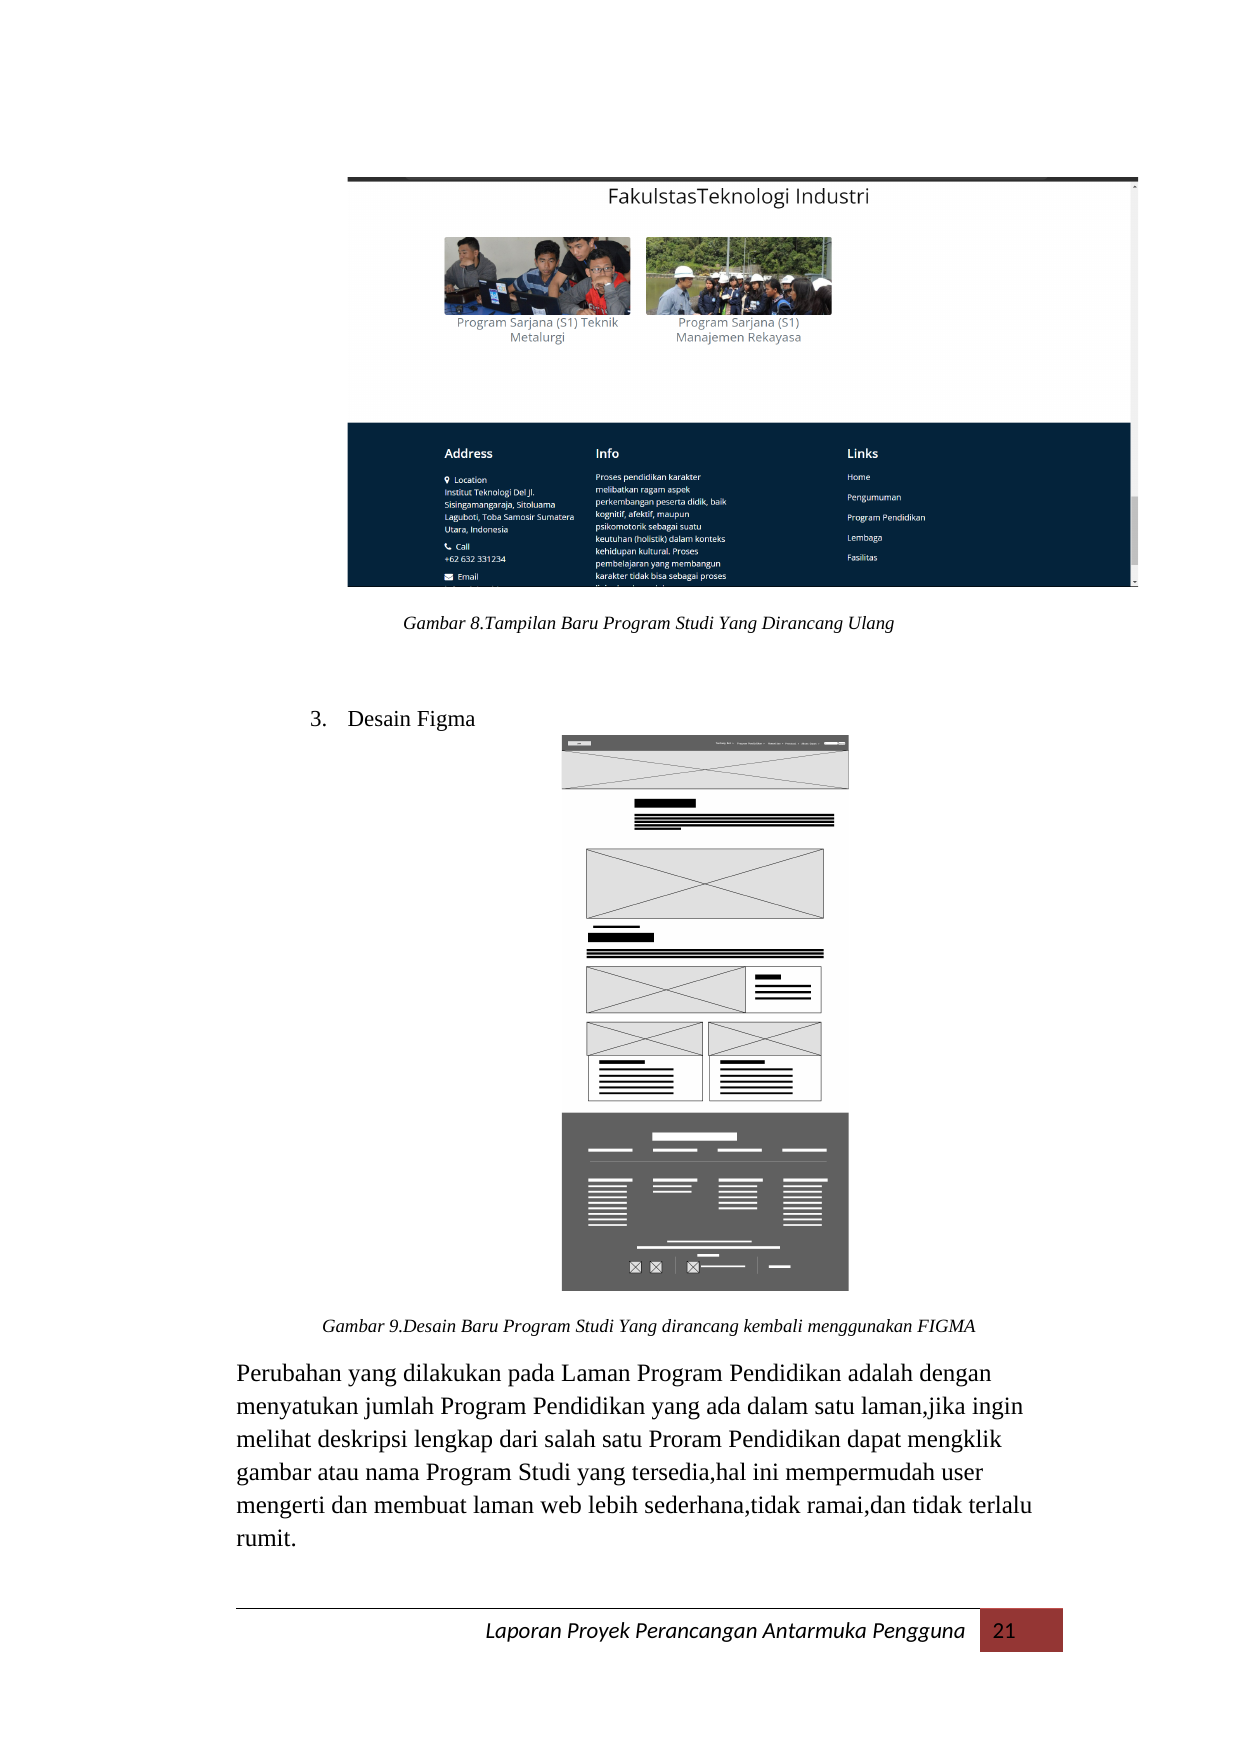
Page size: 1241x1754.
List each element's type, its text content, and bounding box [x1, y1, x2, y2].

picture [561, 735, 849, 1291]
picture [347, 177, 1139, 587]
list Desain Figma [310, 706, 1063, 732]
text Perubahan yang dilakukan pada Laman Program Pendidikan adalah dengan menyatukan jumlah Program Pendidikan yang ada dalam satu laman,jika ingin melihat deskripsi lengkap dari salah satu Proram Pendidikan dapat mengklik gambar atau nama Program Studi yang tersedia,hal ini mempermudah user mengerti dan membuat laman web lebih sederhana,tidak ramai,dan tidak terlalu rumit. [236, 1358, 1063, 1552]
text Gambar 9.Desain Baru Program Studi Yang dirancang kembali menggunakan FIGMA [236, 1315, 1063, 1337]
text Gambar 8.Tampilan Baru Program Studi Yang Dirancang Ulang [236, 612, 1063, 634]
